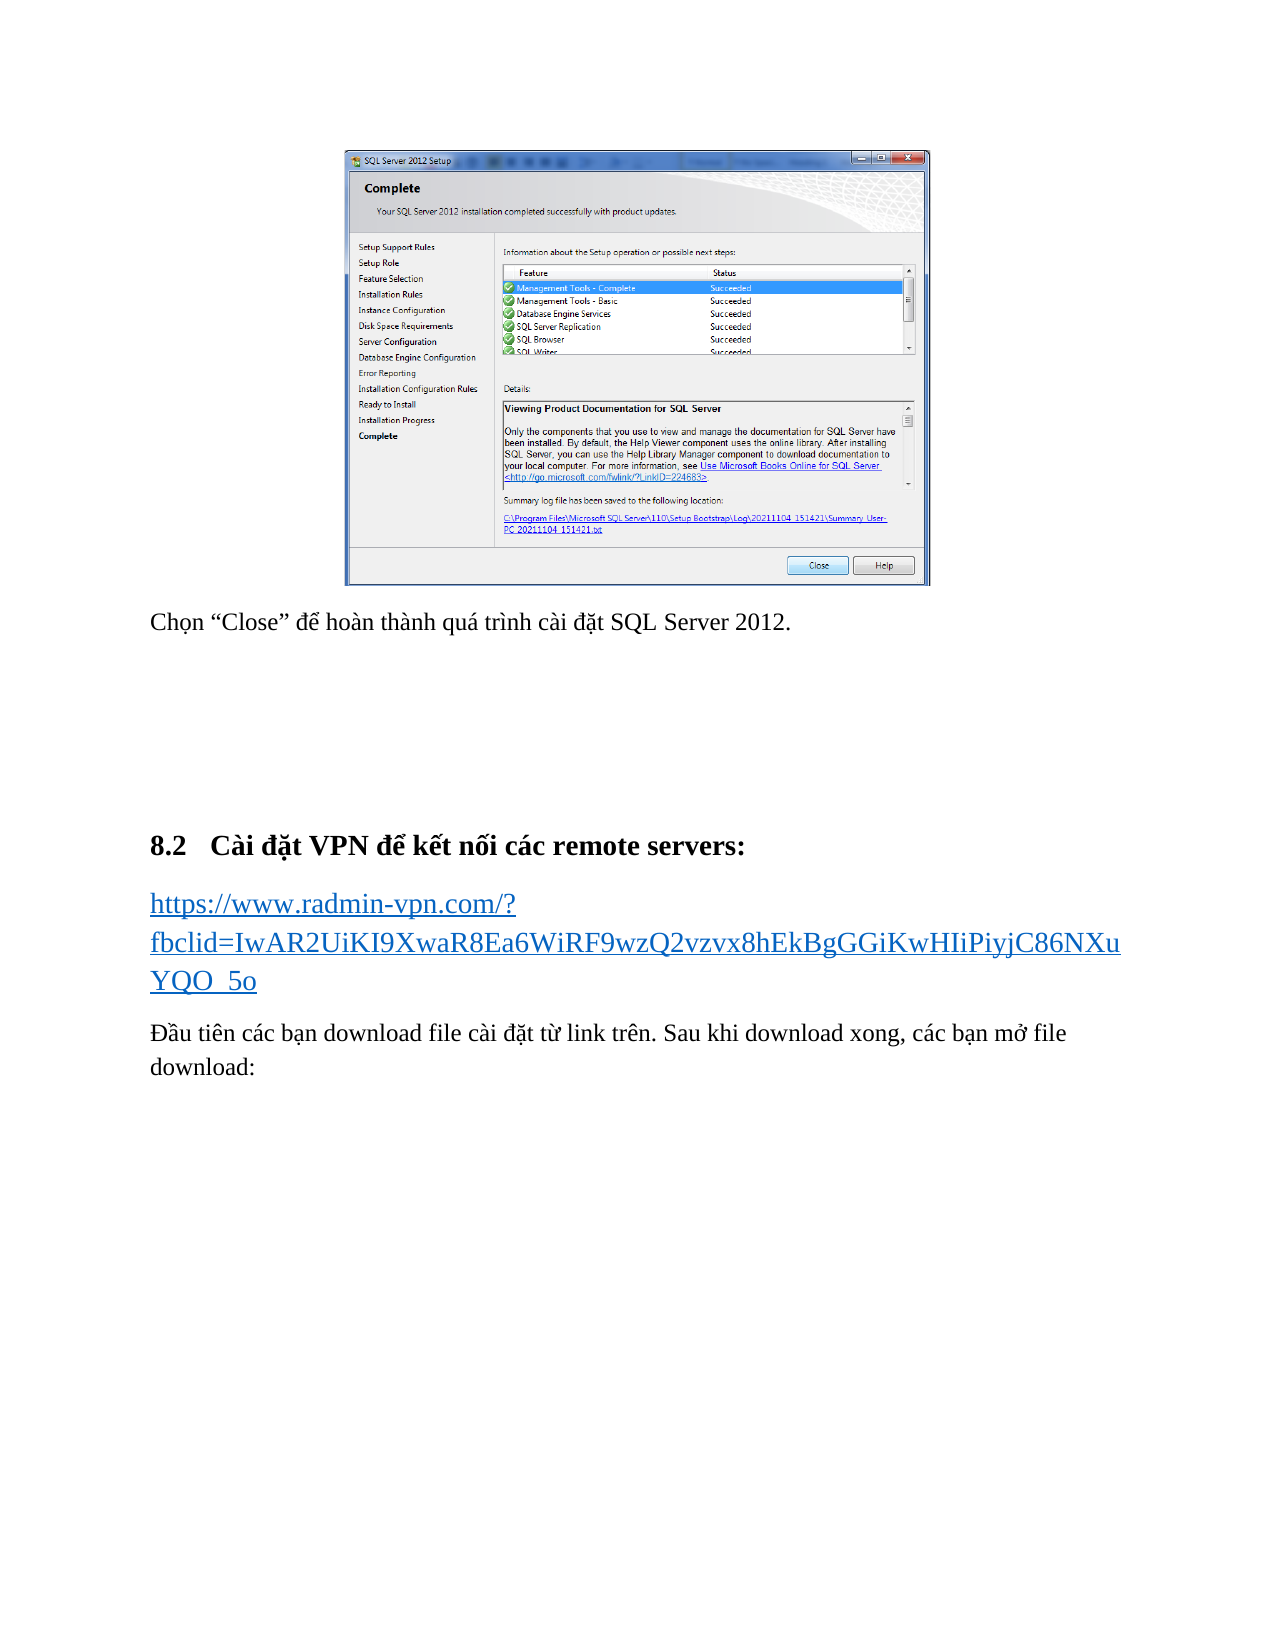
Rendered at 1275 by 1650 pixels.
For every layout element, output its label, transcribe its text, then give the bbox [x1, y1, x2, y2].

text Đầu tiên các bạn download file cài đặt từ link trên. Sau khi download xong, các bạn mở file download: [150, 1018, 1125, 1080]
text Chọn “Close” để hoàn thành quá trình cài đặt SQL Server 2012. [150, 607, 1125, 636]
picture [344, 150, 931, 586]
subtitle Cài đặt VPN để kết nối các remote servers: [150, 828, 1125, 861]
text https://www.radmin-vpn.com/?fbclid=IwAR2UiKI9XwaR8Ea6WiRF9wzQ2vzvx8hEkBgGGiKwHIiPiyjC86NXuYQO_5o [150, 886, 1125, 997]
